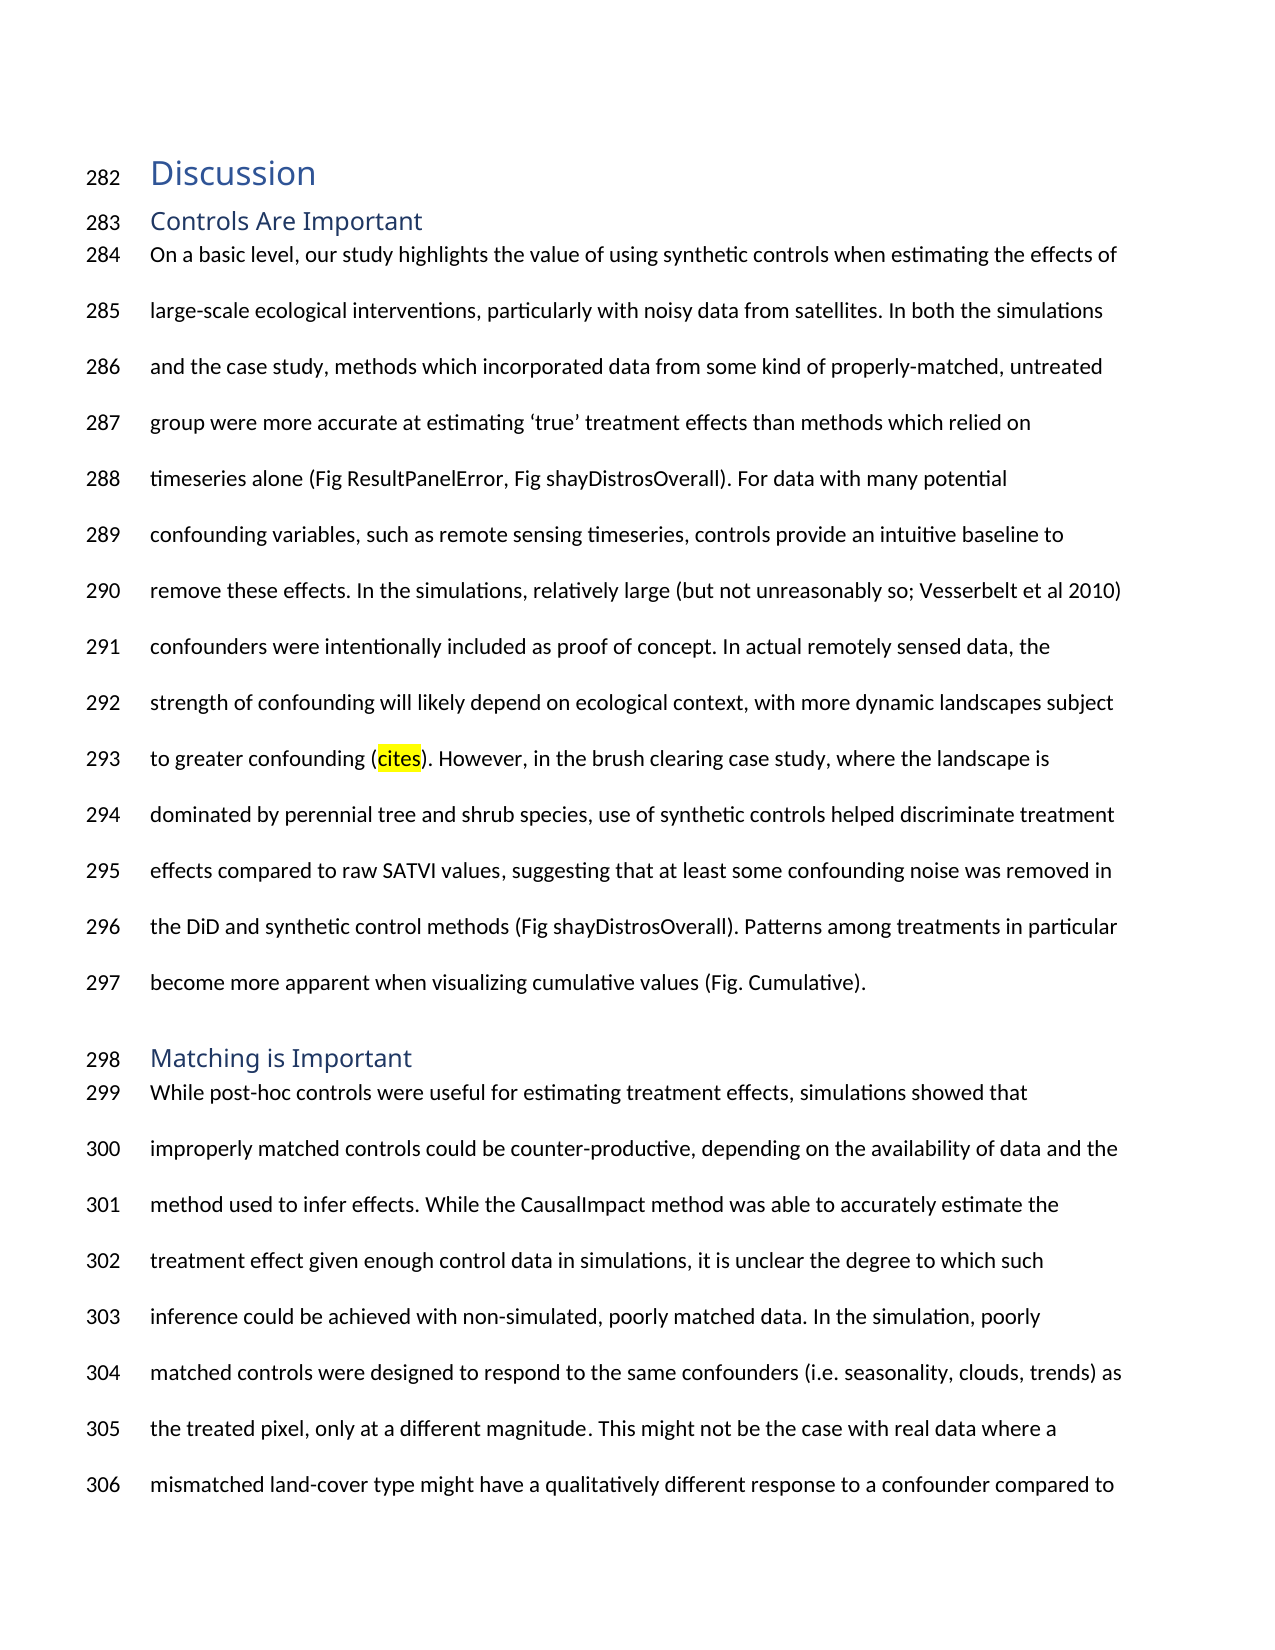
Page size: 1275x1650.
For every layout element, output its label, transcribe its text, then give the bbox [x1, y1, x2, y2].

text On a basic level, our study highlights the value of using synthetic controls when estimating the effects of large-scale ecological interventions, particularly with noisy data from satellites. In both the simulations and the case study, methods which incorporated data from some kind of properly-matched, untreated group were more accurate at estimating ‘true’ treatment effects than methods which relied on timeseries alone (Fig ResultPanelError, Fig shayDistrosOverall). For data with many potential confounding variables, such as remote sensing timeseries, controls provide an intuitive baseline to remove these effects. In the simulations, relatively large (but not unreasonably so; Vesserbelt et al 2010) confounders were intentionally included as proof of concept. In actual remotely sensed data, the strength of confounding will likely depend on ecological context, with more dynamic landscapes subject to greater confounding (cites). However, in the brush clearing case study, where the landscape is dominated by perennial tree and shrub species, use of synthetic controls helped discriminate treatment effects compared to raw SATVI values, suggesting that at least some confounding noise was removed in the DiD and synthetic control methods (Fig shayDistrosOverall). Patterns among treatments in particular become more apparent when visualizing cumulative values (Fig. Cumulative). [150, 240, 1125, 996]
subtitle Matching is Important [150, 1041, 1125, 1075]
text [150, 1078, 1125, 1498]
subtitle Discussion [150, 150, 1125, 195]
subtitle Controls Are Important [150, 203, 1125, 237]
